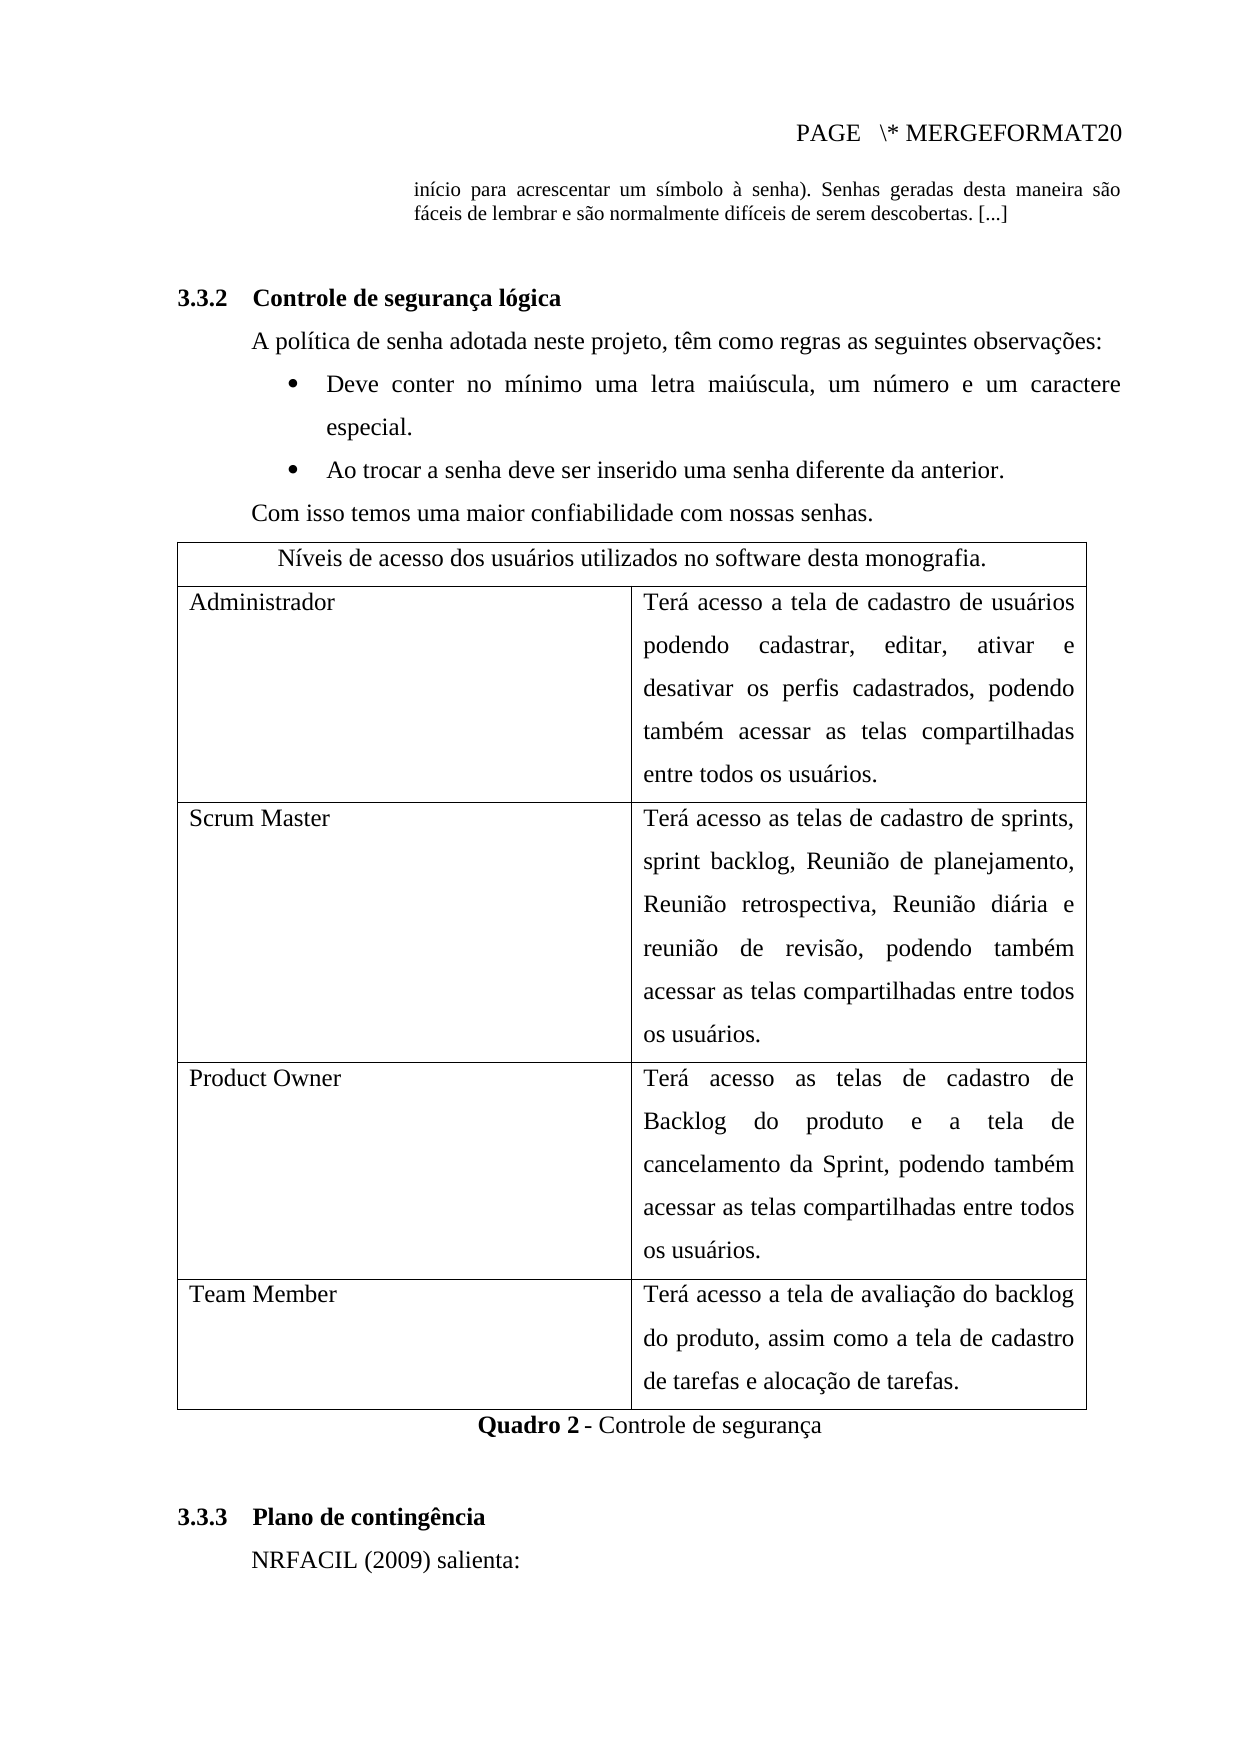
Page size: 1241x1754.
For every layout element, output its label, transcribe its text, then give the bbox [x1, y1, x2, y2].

table_cell Terá acesso as telas de cadastro de Backlog do produto e a tela de cancelamento da Sprint, podendo também acessar as telas compartilhadas entre todos os usuários. [632, 1063, 1086, 1278]
table_cell Terá acesso a tela de cadastro de usuários podendo cadastrar, editar, ativar e desativar os perfis cadastrados, podendo também acessar as telas compartilhadas entre todos os usuários. [632, 587, 1086, 802]
table_cell Team Member [178, 1280, 631, 1409]
table_cell Product Owner [178, 1063, 631, 1278]
table_cell Terá acesso a tela de avaliação do backlog do produto, assim como a tela de cadastro de tarefas e alocação de tarefas. [632, 1280, 1086, 1409]
table_header Níveis de acesso dos usuários utilizados no software desta monografia. [178, 543, 1086, 586]
text A política de senha adotada neste projeto, têm como regras as seguintes observações: [177, 326, 1122, 355]
text Com isso temos uma maior confiabilidade com nossas senhas. [251, 498, 1122, 527]
list NRFACIL (2009) salienta: [177, 1546, 1122, 1574]
text Quadro 2 - Controle de segurança [177, 1410, 1122, 1438]
table_cell Administrador [178, 587, 631, 802]
table_cell Scrum Master [178, 803, 631, 1062]
subtitle Plano de contingência [177, 1502, 1122, 1531]
list Deve conter no mínimo uma letra maiúscula, um número e um caractere especial. [288, 369, 1122, 441]
subtitle Controle de segurança lógica [177, 283, 1122, 312]
list Ao trocar a senha deve ser inserido uma senha diferente da anterior. [288, 455, 1122, 484]
table_cell Terá acesso as telas de cadastro de sprints, sprint backlog, Reunião de planejamento, Reunião retrospectiva, Reunião diária e reunião de revisão, podendo também acessar as telas compartilhadas entre todos os usuários. [632, 803, 1086, 1062]
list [413, 177, 1122, 225]
